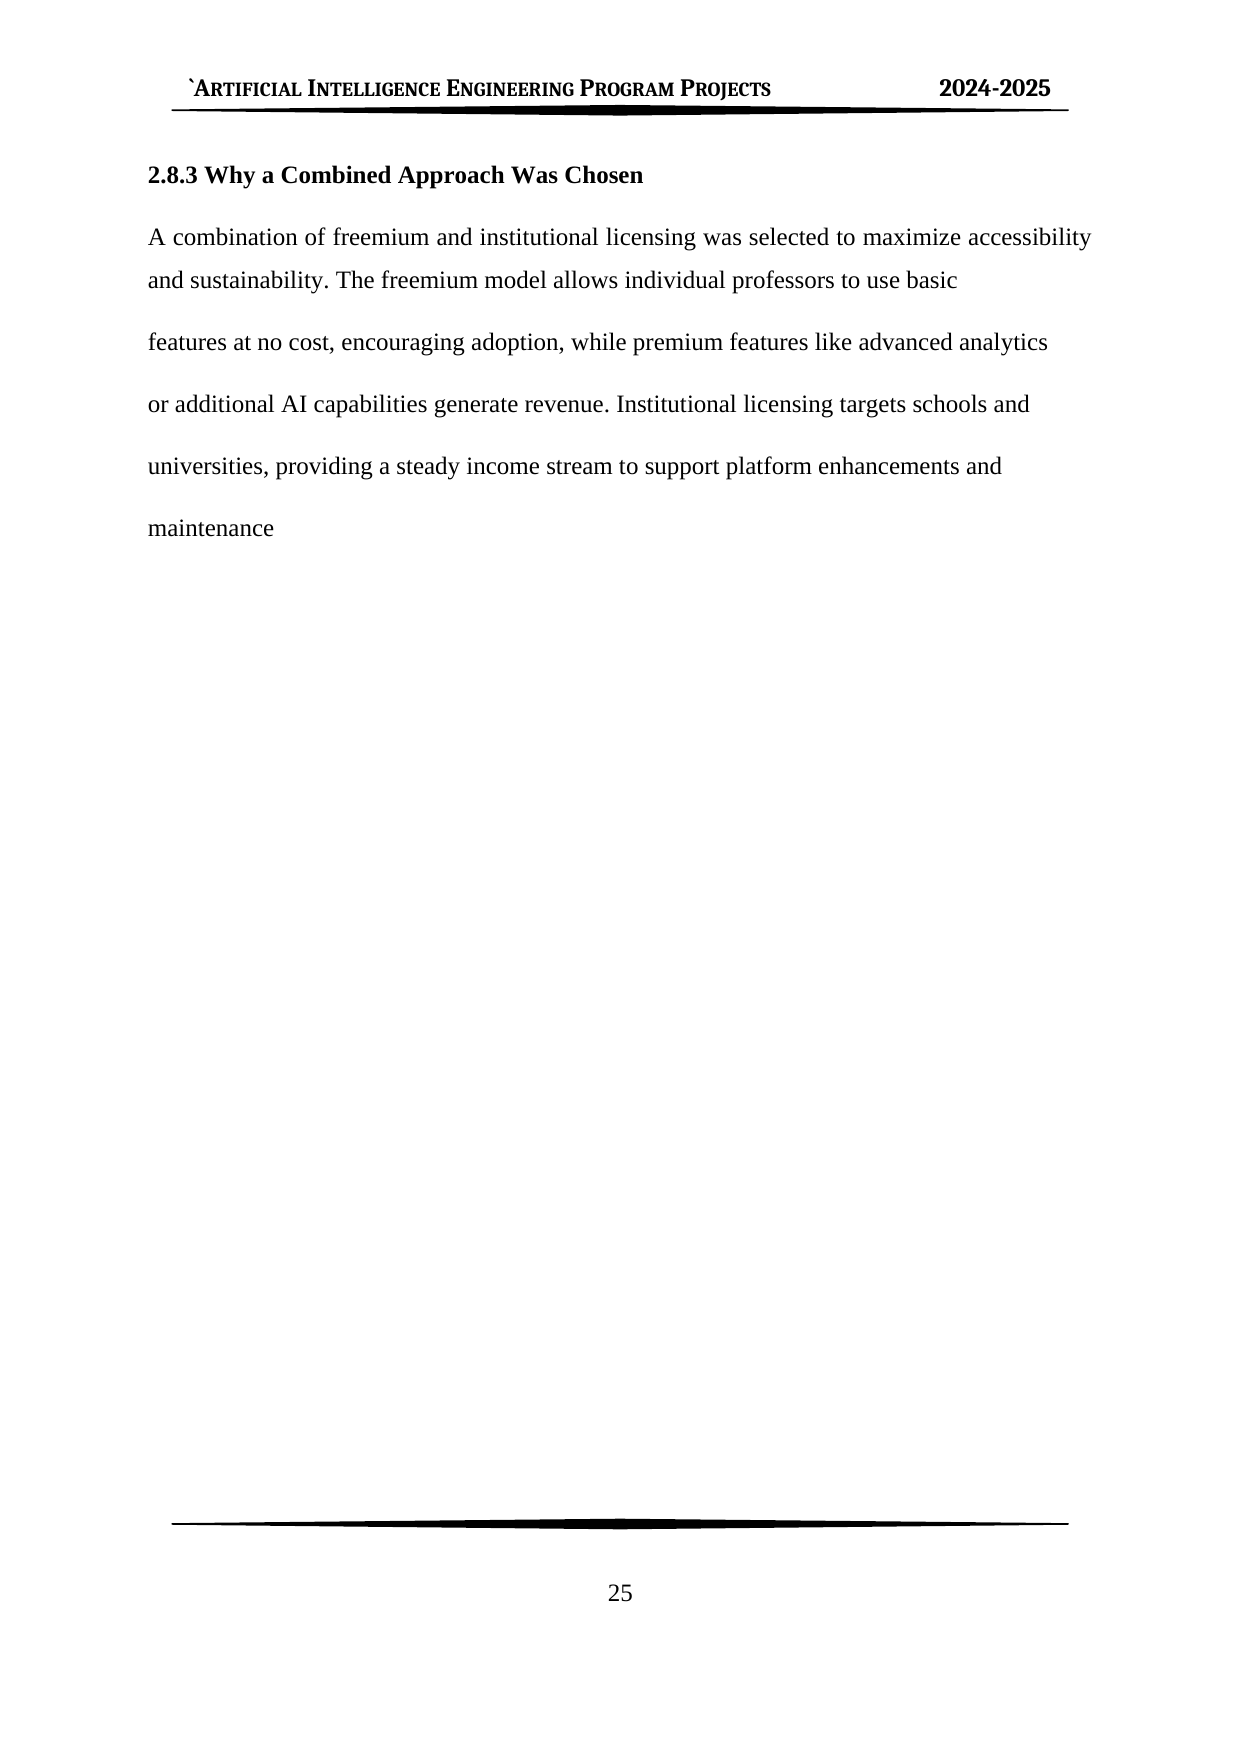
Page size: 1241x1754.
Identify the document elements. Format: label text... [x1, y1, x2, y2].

text maintenance [148, 513, 1092, 541]
text A combination of freemium and institutional licensing was selected to maximize accessibility and sustainability. The freemium model allows individual professors to use basic [148, 222, 1092, 294]
text features at no cost, encouraging adoption, while premium features like advanced analytics [148, 327, 1092, 356]
text 2.8.3 Why a Combined Approach Was Chosen [148, 160, 1092, 189]
text universities, providing a steady income stream to support platform enhancements and [148, 451, 1092, 479]
text or additional AI capabilities generate revenue. Institutional licensing targets schools and [148, 389, 1092, 418]
